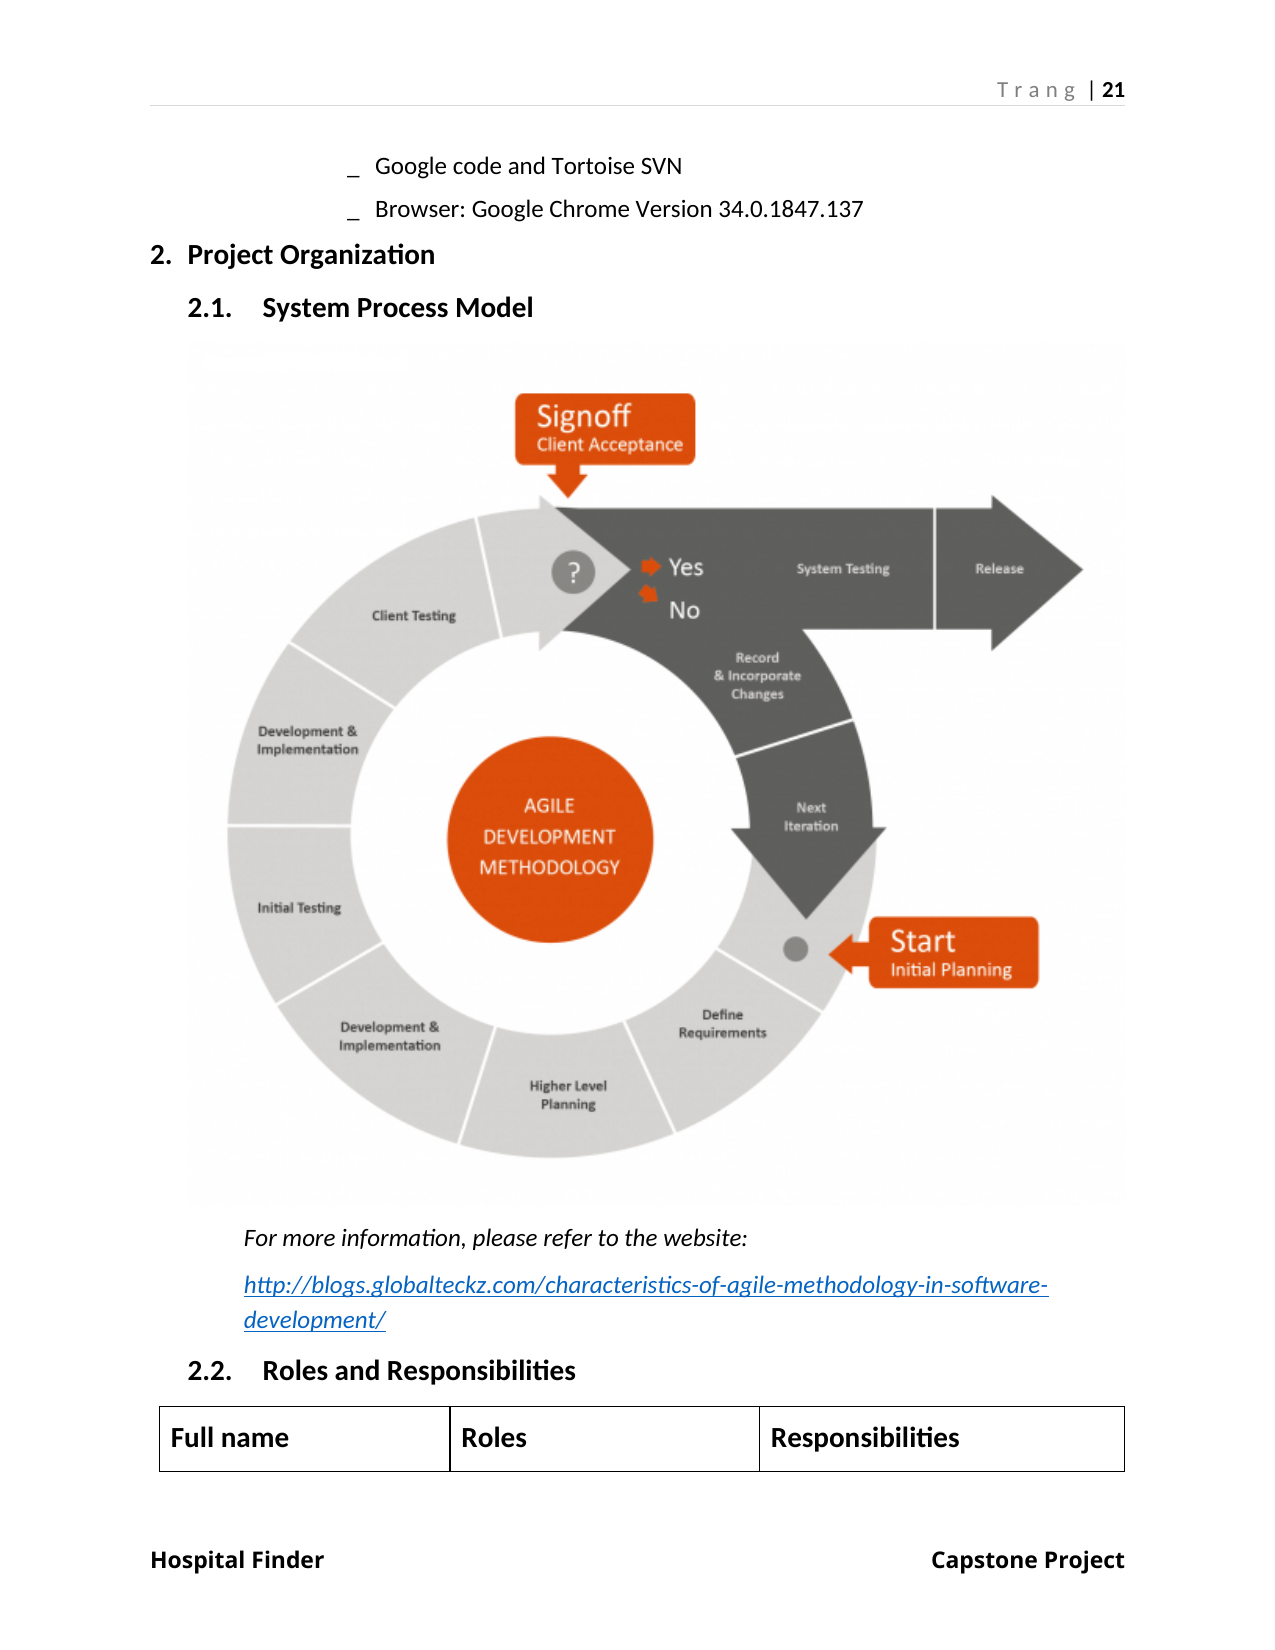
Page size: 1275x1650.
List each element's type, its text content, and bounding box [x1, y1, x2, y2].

table_header Responsibilities [760, 1407, 1124, 1471]
picture [187, 342, 1125, 1206]
text _ Browser: Google Chrome Version 34.0.1847.137 [347, 193, 1125, 223]
list Roles and Responsibilities [187, 1352, 1125, 1388]
text _ Google code and Tortoise SVN [347, 150, 1125, 181]
text http://blogs.globalteckz.com/characteristics-of-agile-methodology-in-software-development/ [244, 1269, 1125, 1335]
list Project Organization [150, 236, 1125, 272]
text For more information, please refer to the website: [244, 1222, 1125, 1253]
table_header Roles [451, 1407, 759, 1471]
table_header Full name [160, 1407, 449, 1471]
list System Process Model [187, 289, 1125, 325]
